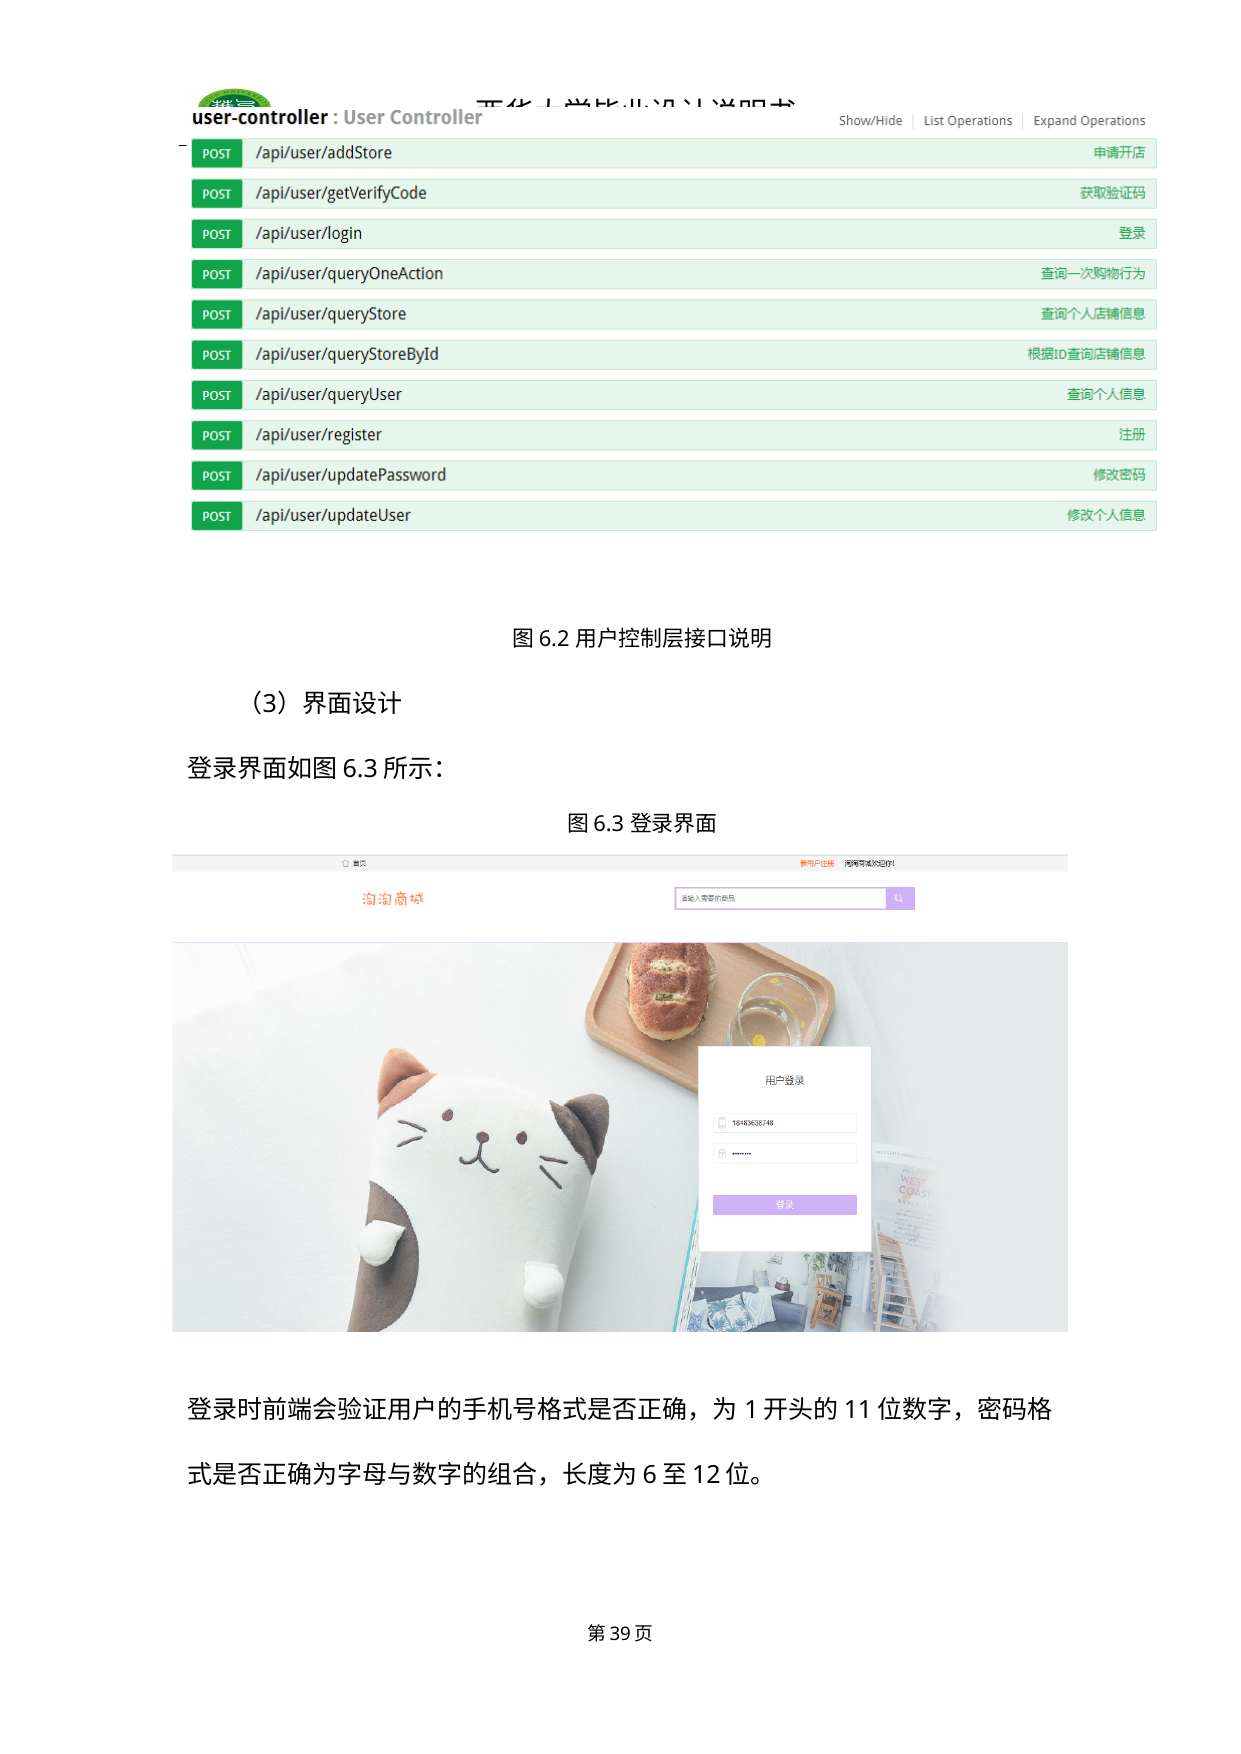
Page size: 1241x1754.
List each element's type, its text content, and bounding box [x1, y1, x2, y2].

text 图6.3 登录界面 [187, 806, 1053, 838]
picture [186, 88, 1169, 538]
text 登录时前端会验证用户的手机号格式是否正确，为1开头的11位数字，密码格式是否正确为字母与数字的组合，长度为6至12位。 [187, 1332, 1053, 1505]
picture [172, 854, 1068, 1332]
text 图6.2 用户控制层接口说明 [187, 621, 1053, 653]
text 登录界面如图6.3所示： [187, 734, 1053, 799]
text （3）界面设计 [187, 669, 1053, 734]
